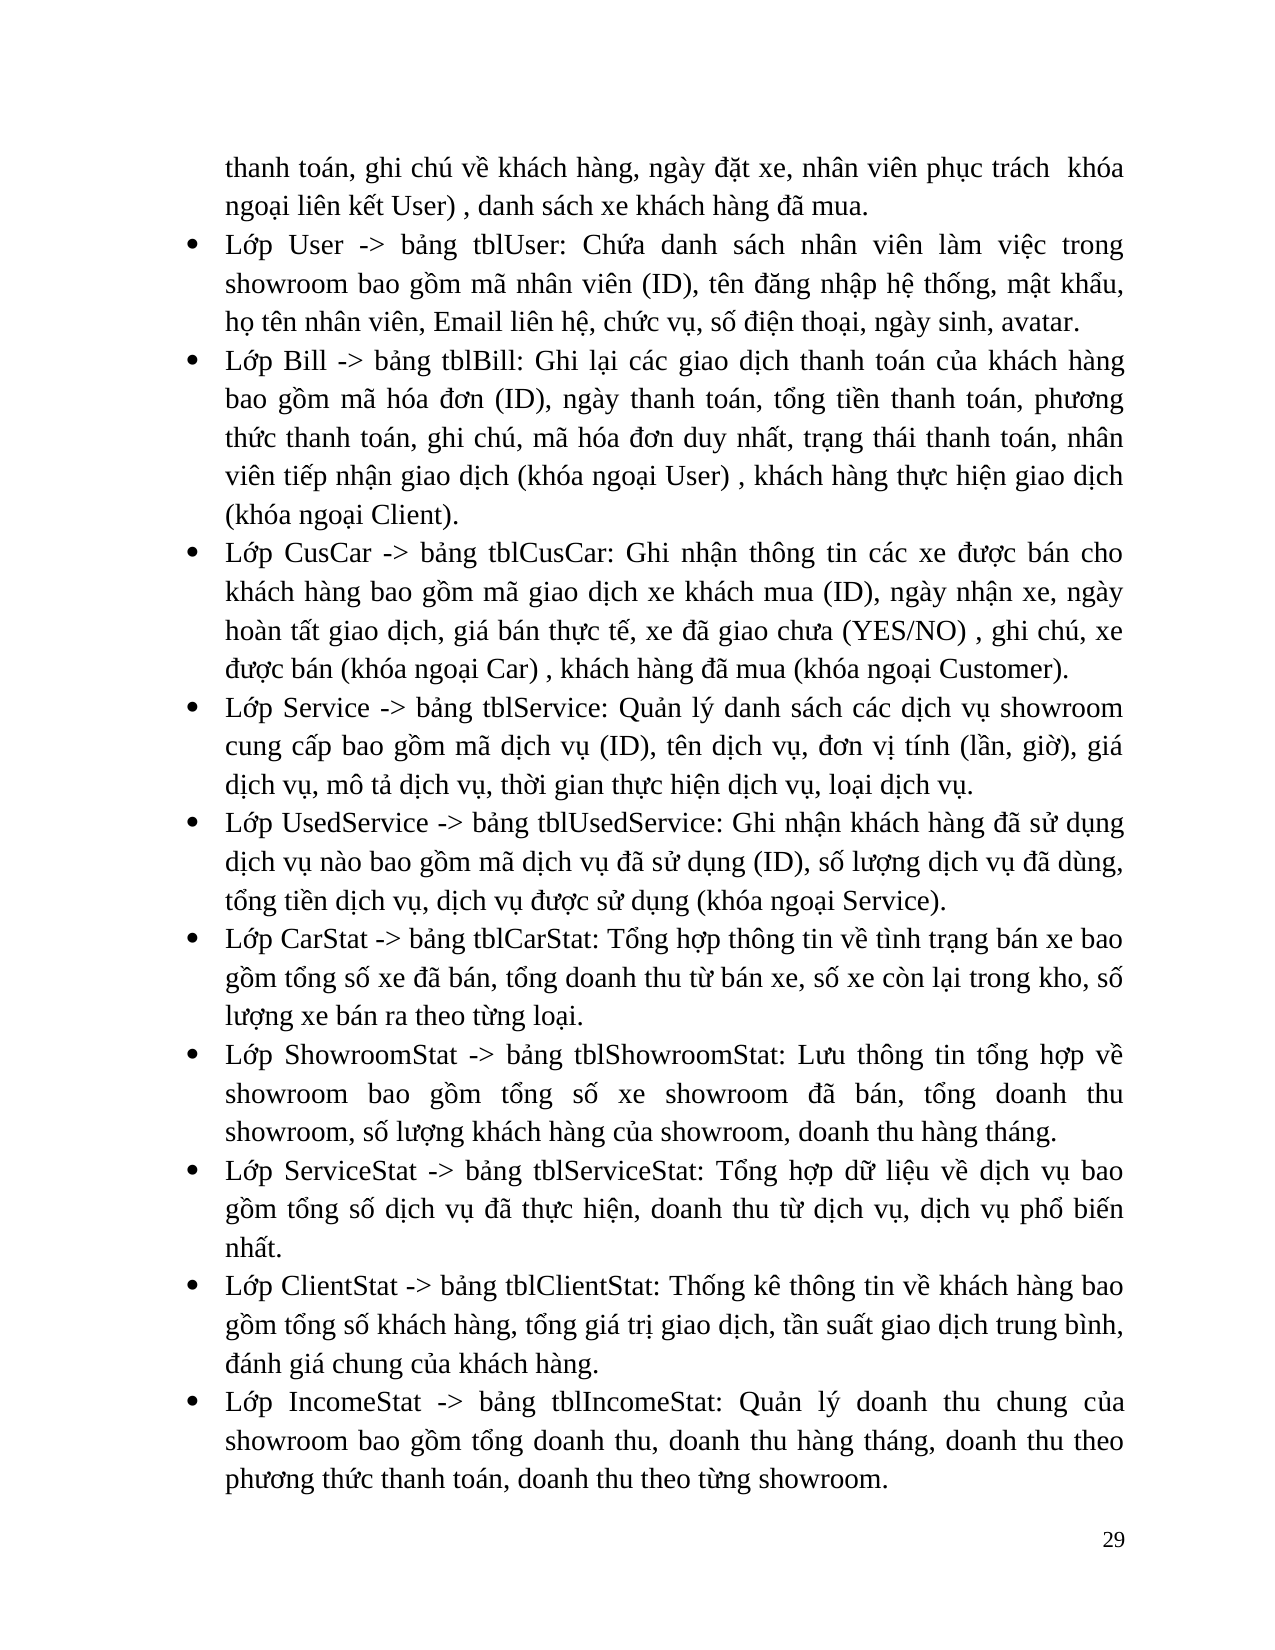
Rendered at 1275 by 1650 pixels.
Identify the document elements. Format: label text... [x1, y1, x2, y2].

list Lớp ShowroomStat -> bảng tblShowroomStat: Lưu thông tin tổng hợp về showroom bao gồm tổng số xe showroom đã bán, tổng doanh thu showroom, số lượng khách hàng của showroom, doanh thu hàng tháng. [187, 1037, 1125, 1148]
list Lớp ServiceStat -> bảng tblServiceStat: Tổng hợp dữ liệu về dịch vụ bao gồm tổng số dịch vụ đã thực hiện, doanh thu từ dịch vụ, dịch vụ phổ biến nhất. [187, 1153, 1125, 1263]
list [187, 150, 1125, 222]
list Lớp Service -> bảng tblService: Quản lý danh sách các dịch vụ showroom cung cấp bao gồm mã dịch vụ (ID), tên dịch vụ, đơn vị tính (lần, giờ), giá dịch vụ, mô tả dịch vụ, thời gian thực hiện dịch vụ, loại dịch vụ. [187, 690, 1125, 801]
list Lớp CusCar -> bảng tblCusCar: Ghi nhận thông tin các xe được bán cho khách hàng bao gồm mã giao dịch xe khách mua (ID), ngày nhận xe, ngày hoàn tất giao dịch, giá bán thực tế, xe đã giao chưa (YES/NO) , ghi chú, xe được bán (khóa ngoại Car) , khách hàng đã mua (khóa ngoại Customer). [187, 536, 1125, 685]
list Lớp UsedService -> bảng tblUsedService: Ghi nhận khách hàng đã sử dụng dịch vụ nào bao gồm mã dịch vụ đã sử dụng (ID), số lượng dịch vụ đã dùng, tổng tiền dịch vụ, dịch vụ được sử dụng (khóa ngoại Service). [187, 806, 1125, 916]
list Lớp CarStat -> bảng tblCarStat: Tổng hợp thông tin về tình trạng bán xe bao gồm tổng số xe đã bán, tổng doanh thu từ bán xe, số xe còn lại trong kho, số lượng xe bán ra theo từng loại. [187, 921, 1125, 1032]
list Lớp ClientStat -> bảng tblClientStat: Thống kê thông tin về khách hàng bao gồm tổng số khách hàng, tổng giá trị giao dịch, tần suất giao dịch trung bình, đánh giá chung của khách hàng. [187, 1268, 1125, 1379]
list Lớp User -> bảng tblUser: Chứa danh sách nhân viên làm việc trong showroom bao gồm mã nhân viên (ID), tên đăng nhập hệ thống, mật khẩu, họ tên nhân viên, Email liên hệ, chức vụ, số điện thoại, ngày sinh, avatar. [187, 227, 1125, 338]
list Lớp IncomeStat -> bảng tblIncomeStat: Quản lý doanh thu chung của showroom bao gồm tổng doanh thu, doanh thu hàng tháng, doanh thu theo phương thức thanh toán, doanh thu theo từng showroom. [187, 1384, 1125, 1495]
list Lớp Bill -> bảng tblBill: Ghi lại các giao dịch thanh toán của khách hàng bao gồm mã hóa đơn (ID), ngày thanh toán, tổng tiền thanh toán, phương thức thanh toán, ghi chú, mã hóa đơn duy nhất, trạng thái thanh toán, nhân viên tiếp nhận giao dịch (khóa ngoại User) , khách hàng thực hiện giao dịch (khóa ngoại Client). [187, 343, 1125, 531]
